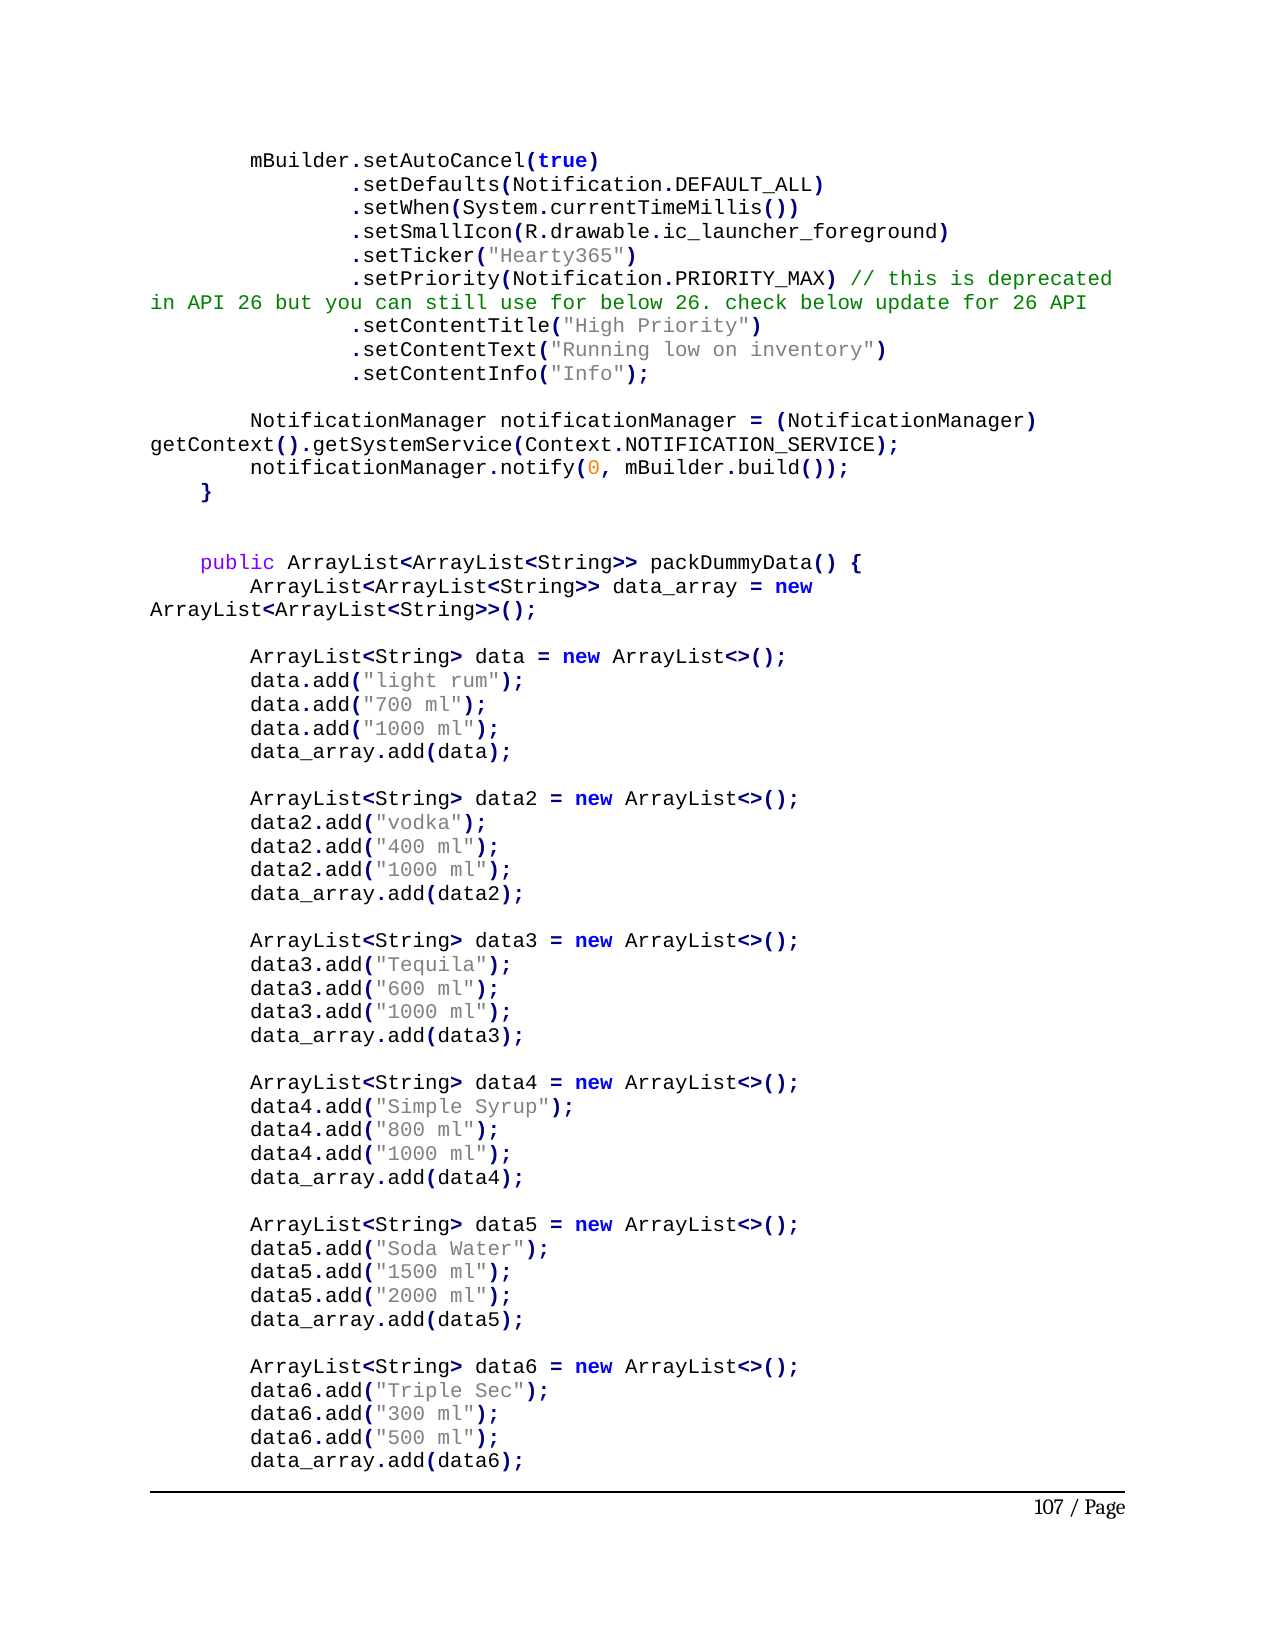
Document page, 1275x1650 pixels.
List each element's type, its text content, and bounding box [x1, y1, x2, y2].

text } [150, 481, 1125, 505]
text public ArrayList<ArrayList<String>> packDummyData() { [150, 552, 1125, 576]
text .setPriority(Notification.PRIORITY_MAX) // this is deprecated in API 26 but you can still use for below 26. check below update for 26 API [150, 268, 1125, 316]
text ArrayList<String> data2 = new ArrayList<>(); [150, 788, 1125, 812]
text data.add("1000 ml"); [150, 717, 1125, 741]
text .setContentTitle("High Priority") [150, 316, 1125, 339]
text data3.add("600 ml"); [150, 978, 1125, 1001]
text data.add("700 ml"); [150, 694, 1125, 717]
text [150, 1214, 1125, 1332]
text data2.add("vodka"); [150, 812, 1125, 836]
text data2.add("400 ml"); [150, 836, 1125, 859]
text ArrayList<ArrayList<String>> data_array = new ArrayList<ArrayList<String>>(); [150, 576, 1125, 623]
text ArrayList<String> data = new ArrayList<>(); [150, 647, 1125, 670]
text NotificationManager notificationManager = (NotificationManager) getContext().getSystemService(Context.NOTIFICATION_SERVICE); [150, 410, 1125, 457]
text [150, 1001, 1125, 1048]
text data_array.add(data); [150, 741, 1125, 765]
text data_array.add(data2); [150, 883, 1125, 907]
text .setWhen(System.currentTimeMillis()) [150, 197, 1125, 221]
text .setContentInfo("Info"); [150, 363, 1125, 386]
text notificationManager.notify(0, mBuilder.build()); [150, 457, 1125, 481]
text data2.add("1000 ml"); [150, 859, 1125, 883]
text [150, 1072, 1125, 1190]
text data.add("light rum"); [150, 670, 1125, 694]
text .setSmallIcon(R.drawable.ic_launcher_foreground) [150, 221, 1125, 244]
text mBuilder.setAutoCancel(true) [150, 150, 1125, 174]
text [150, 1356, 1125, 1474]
text .setTicker("Hearty365") [150, 244, 1125, 268]
text .setContentText("Running low on inventory") [150, 339, 1125, 363]
text ArrayList<String> data3 = new ArrayList<>(); [150, 930, 1125, 954]
text data3.add("Tequila"); [150, 954, 1125, 978]
text .setDefaults(Notification.DEFAULT_ALL) [150, 174, 1125, 197]
